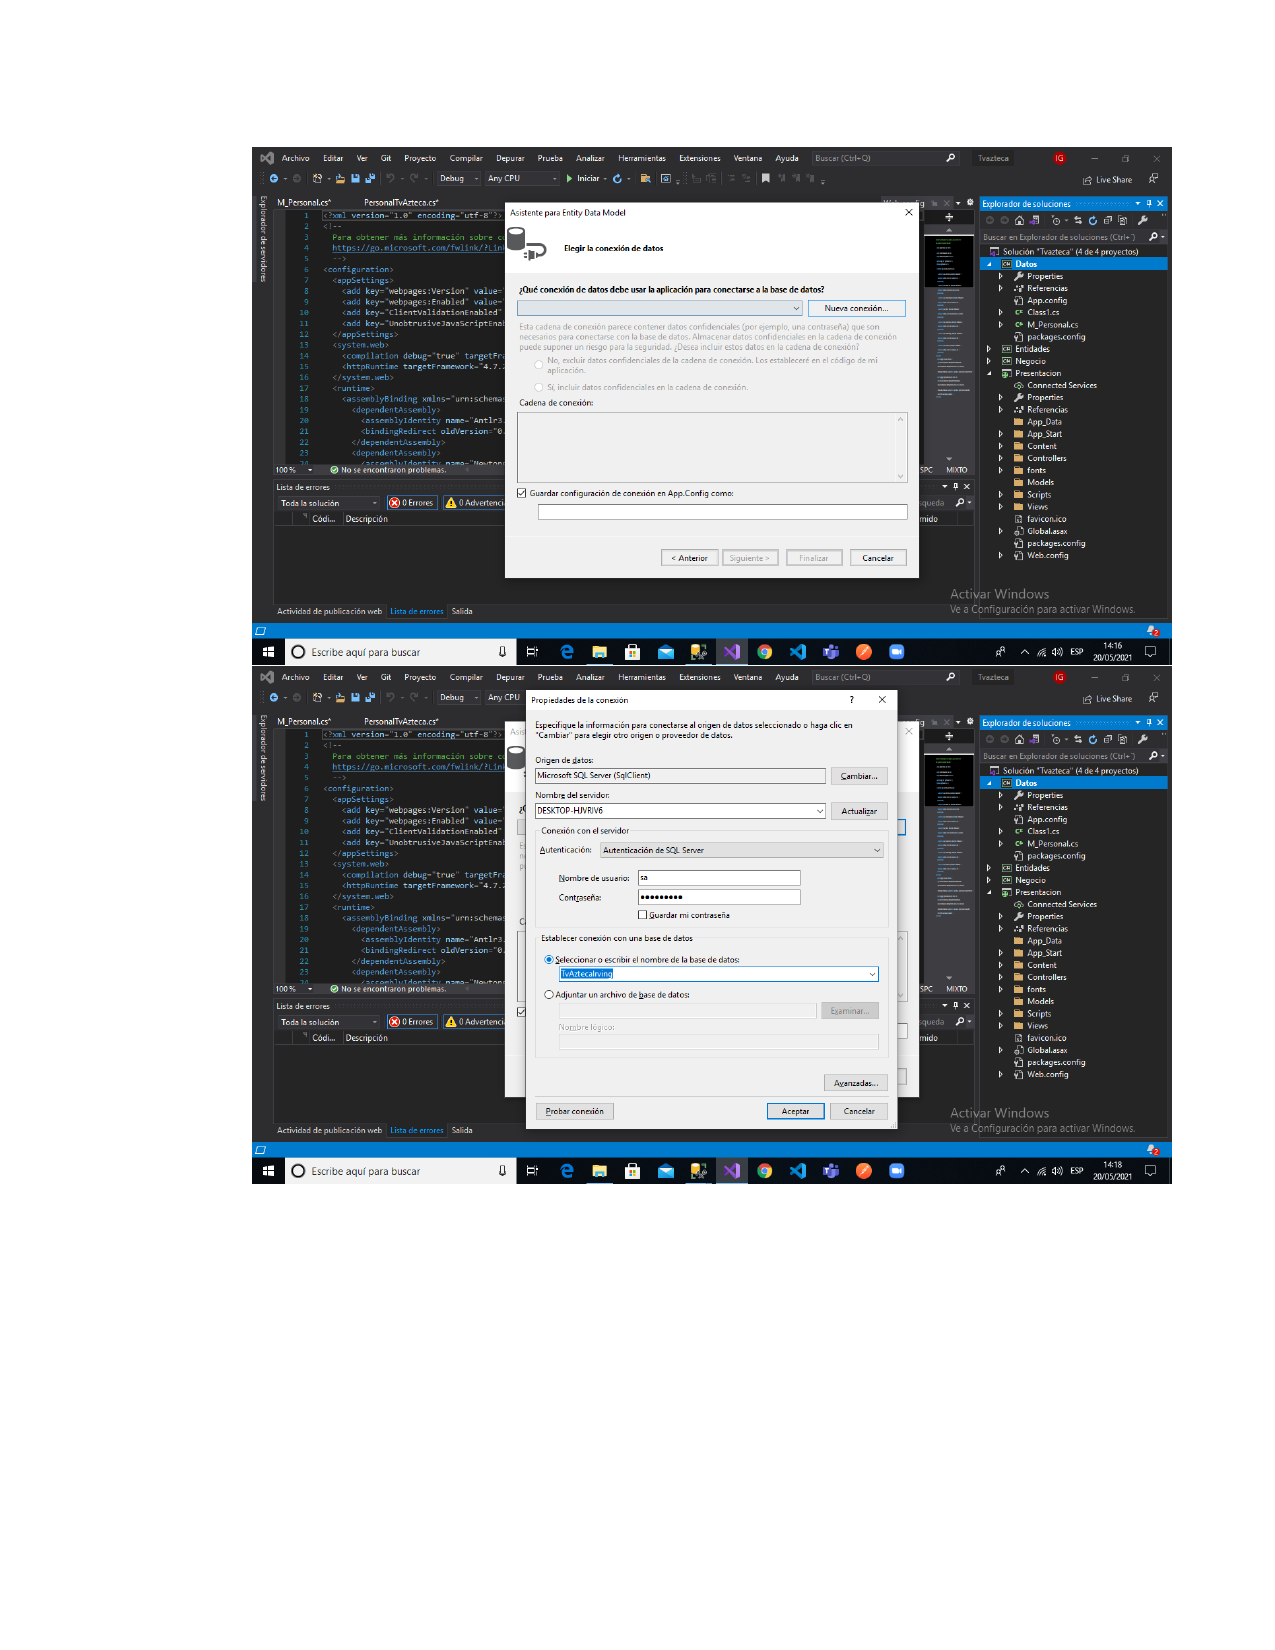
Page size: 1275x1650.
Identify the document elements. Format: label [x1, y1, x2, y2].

picture [252, 147, 1172, 665]
picture [252, 666, 1172, 1184]
